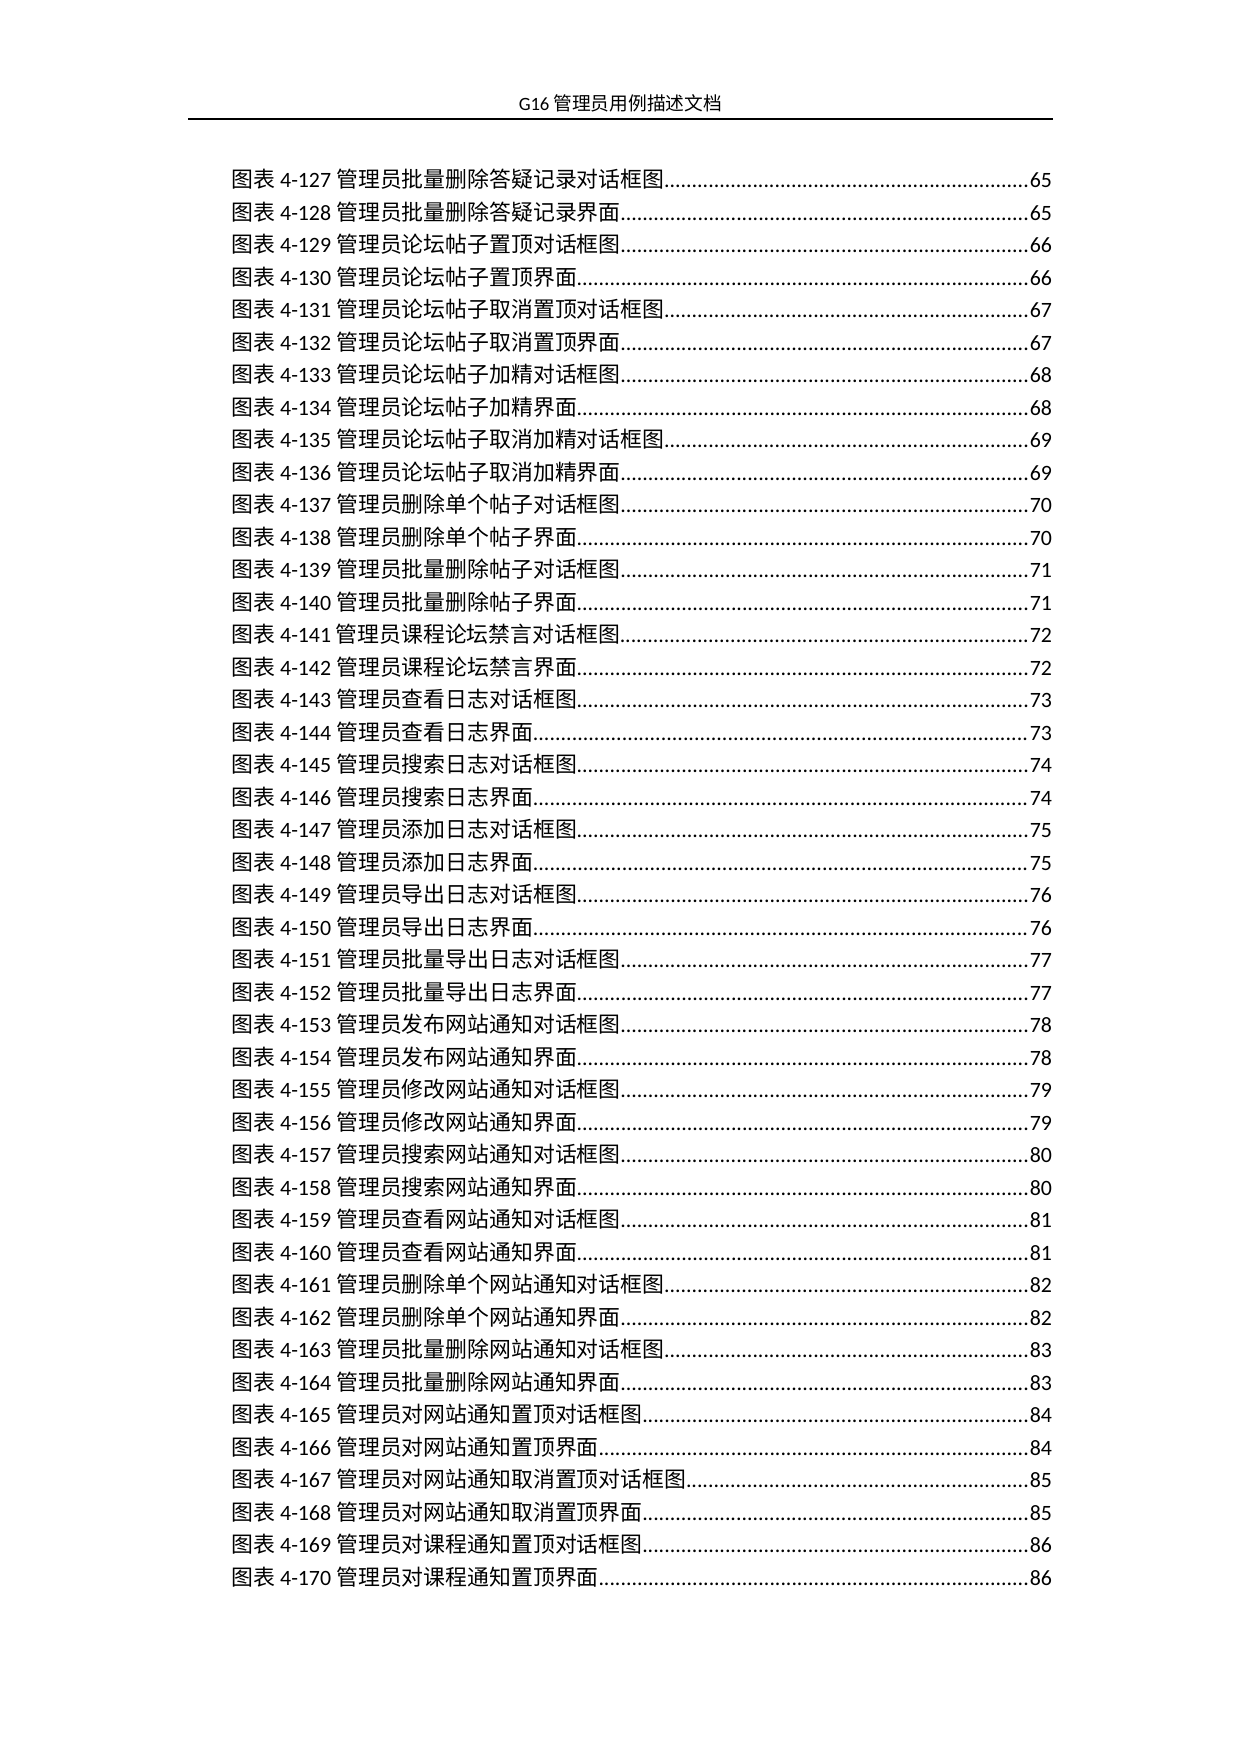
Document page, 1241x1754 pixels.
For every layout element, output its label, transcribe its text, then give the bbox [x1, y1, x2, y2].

text 图表 4-156 管理员修改网站通知界面 79 [231, 1104, 1053, 1137]
text 图表 4-136 管理员论坛帖子取消加精界面 69 [231, 454, 1053, 487]
text 图表 4-135 管理员论坛帖子取消加精对话框图 69 [231, 422, 1053, 454]
text 图表 4-144 管理员查看日志界面 73 [231, 714, 1053, 747]
text 图表 4-143 管理员查看日志对话框图 73 [231, 682, 1053, 714]
text 图表 4-146 管理员搜索日志界面 74 [231, 779, 1053, 812]
text 图表 4-158 管理员搜索网站通知界面 80 [231, 1169, 1053, 1202]
text 图表 4-140 管理员批量删除帖子界面 71 [231, 584, 1053, 617]
text 图表 4-139 管理员批量删除帖子对话框图 71 [231, 552, 1053, 584]
text 图表 4-155 管理员修改网站通知对话框图 79 [231, 1072, 1053, 1104]
text 图表 4-142 管理员课程论坛禁言界面 72 [231, 649, 1053, 682]
text 图表 4-166 管理员对网站通知置顶界面 84 [231, 1429, 1053, 1462]
text 图表 4-128 管理员批量删除答疑记录界面 65 [231, 194, 1053, 227]
text 图表 4-167 管理员对网站通知取消置顶对话框图 85 [231, 1462, 1053, 1494]
text 图表 4-134 管理员论坛帖子加精界面 68 [231, 389, 1053, 422]
text 图表 4-160 管理员查看网站通知界面 81 [231, 1234, 1053, 1267]
text 图表 4-141管理员课程论坛禁言对话框图 72 [231, 617, 1053, 649]
text 图表 4-152 管理员批量导出日志界面 77 [231, 974, 1053, 1007]
text 图表 4-157 管理员搜索网站通知对话框图 80 [231, 1137, 1053, 1169]
text 图表 4-149 管理员导出日志对话框图 76 [231, 877, 1053, 909]
text 图表 4-162 管理员删除单个网站通知界面 82 [231, 1299, 1053, 1332]
text 图表 4-165 管理员对网站通知置顶对话框图 84 [231, 1397, 1053, 1429]
text 图表 4-163 管理员批量删除网站通知对话框图 83 [231, 1332, 1053, 1364]
text 图表 4-137 管理员删除单个帖子对话框图 70 [231, 487, 1053, 519]
text 图表 4-170 管理员对课程通知置顶界面 86 [231, 1559, 1053, 1592]
text 图表 4-164 管理员批量删除网站通知界面 83 [231, 1364, 1053, 1397]
text 图表 4-129 管理员论坛帖子置顶对话框图 66 [231, 227, 1053, 259]
text 图表 4-151 管理员批量导出日志对话框图 77 [231, 942, 1053, 974]
text 图表 4-169 管理员对课程通知置顶对话框图 86 [231, 1527, 1053, 1559]
text 图表 4-161 管理员删除单个网站通知对话框图 82 [231, 1267, 1053, 1299]
text 图表 4-127 管理员批量删除答疑记录对话框图 65 [231, 162, 1053, 194]
text 图表 4-168 管理员对网站通知取消置顶界面 85 [231, 1494, 1053, 1527]
text 图表 4-159 管理员查看网站通知对话框图 81 [231, 1202, 1053, 1234]
text 图表 4-148 管理员添加日志界面 75 [231, 844, 1053, 877]
text 图表 4-138 管理员删除单个帖子界面 70 [231, 519, 1053, 552]
text 图表 4-154 管理员发布网站通知界面 78 [231, 1039, 1053, 1072]
text 图表 4-131 管理员论坛帖子取消置顶对话框图 67 [231, 292, 1053, 324]
text 图表 4-147 管理员添加日志对话框图 75 [231, 812, 1053, 844]
text 图表 4-150 管理员导出日志界面 76 [231, 909, 1053, 942]
text 图表 4-130 管理员论坛帖子置顶界面 66 [231, 259, 1053, 292]
text 图表 4-133 管理员论坛帖子加精对话框图 68 [231, 357, 1053, 389]
text 图表 4-153 管理员发布网站通知对话框图 78 [231, 1007, 1053, 1039]
text 图表 4-132 管理员论坛帖子取消置顶界面 67 [231, 324, 1053, 357]
text 图表 4-145 管理员搜索日志对话框图 74 [231, 747, 1053, 779]
